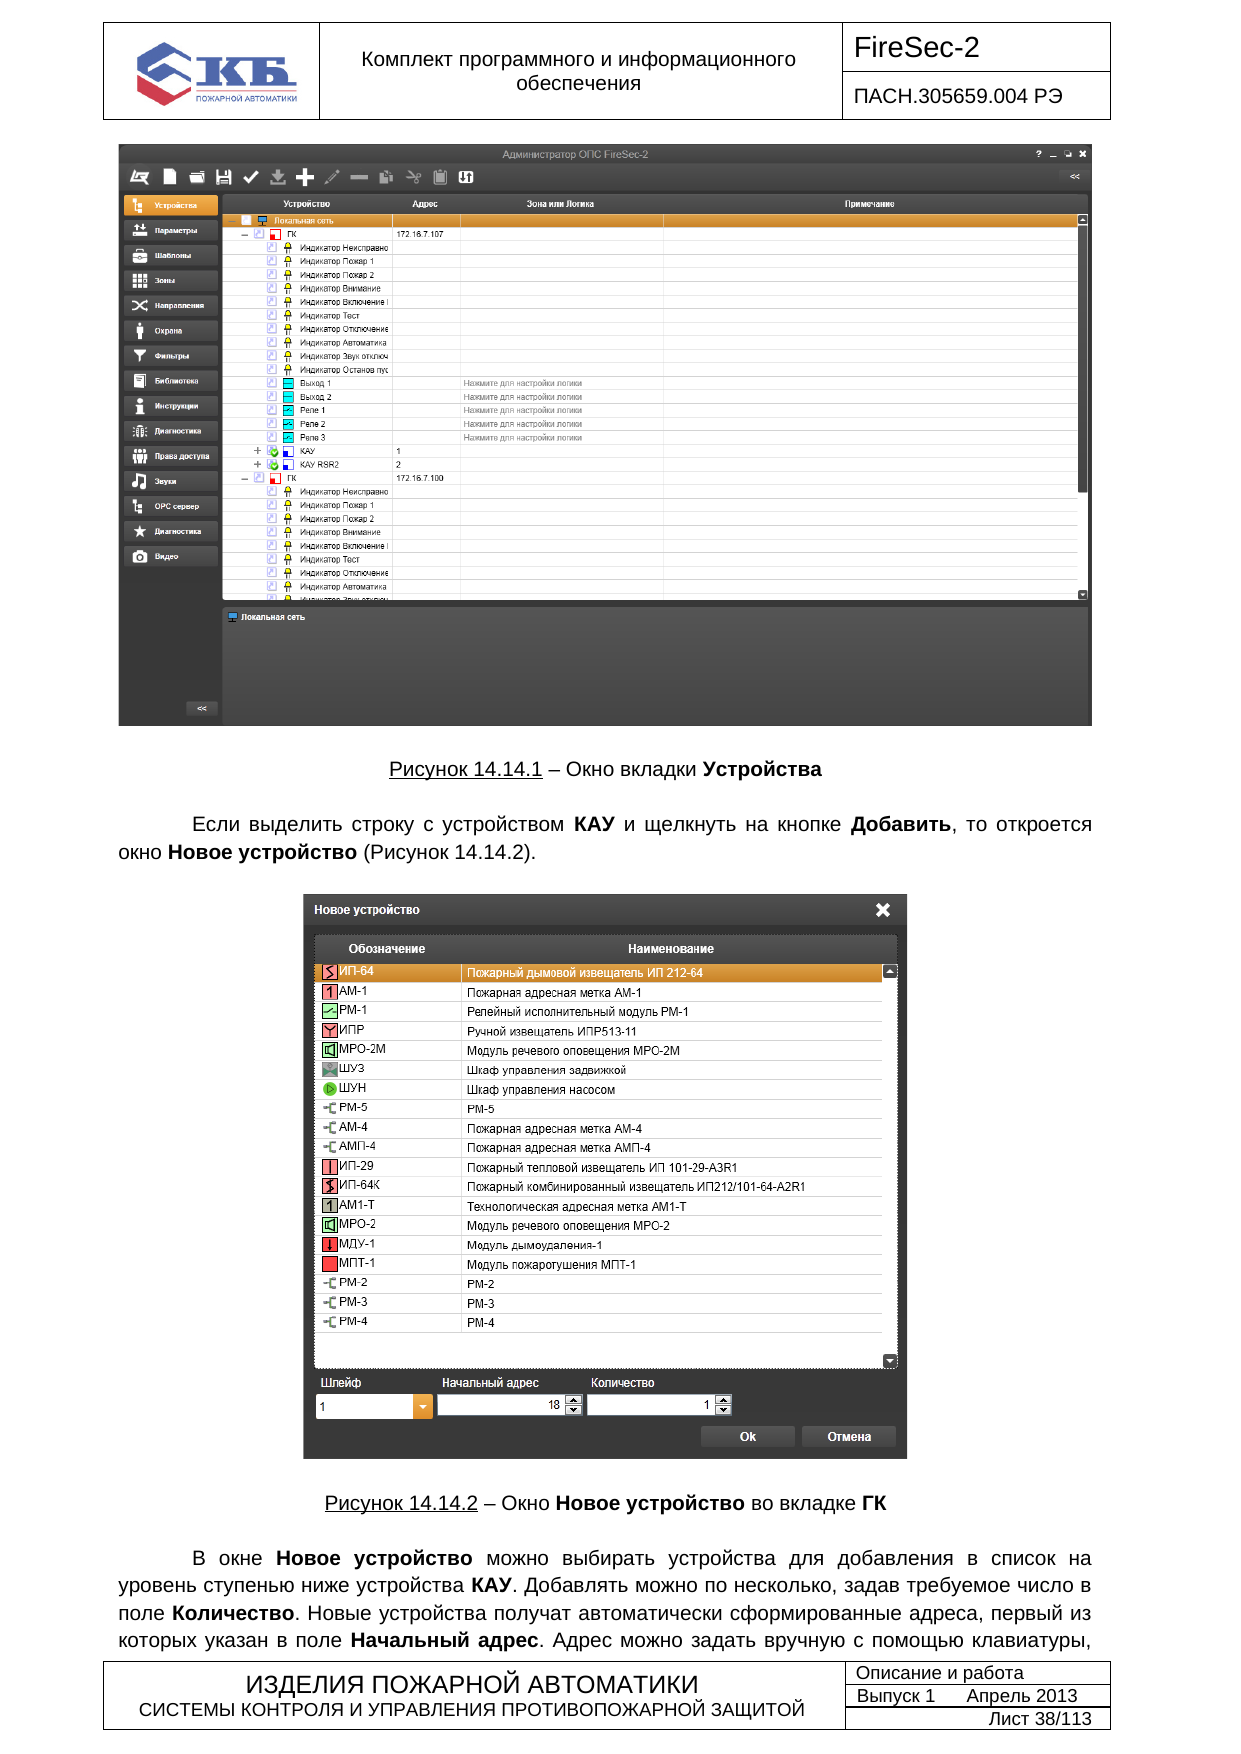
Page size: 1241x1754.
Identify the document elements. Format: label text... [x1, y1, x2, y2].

picture [133, 34, 310, 115]
picture [118, 144, 1092, 726]
list Рисунок 14.14.1 – Окно вкладки Устройства [118, 757, 1092, 781]
list Рисунок 14.14.2 – Окно Новое устройство во вкладке ГК [118, 1490, 1092, 1514]
picture [303, 894, 908, 1459]
list Если выделить строку с устройством КАУ и щелкнуть на кнопке Добавить, то откроется окно Новое устройство (Рисунок 14.14.2). [118, 812, 1092, 864]
